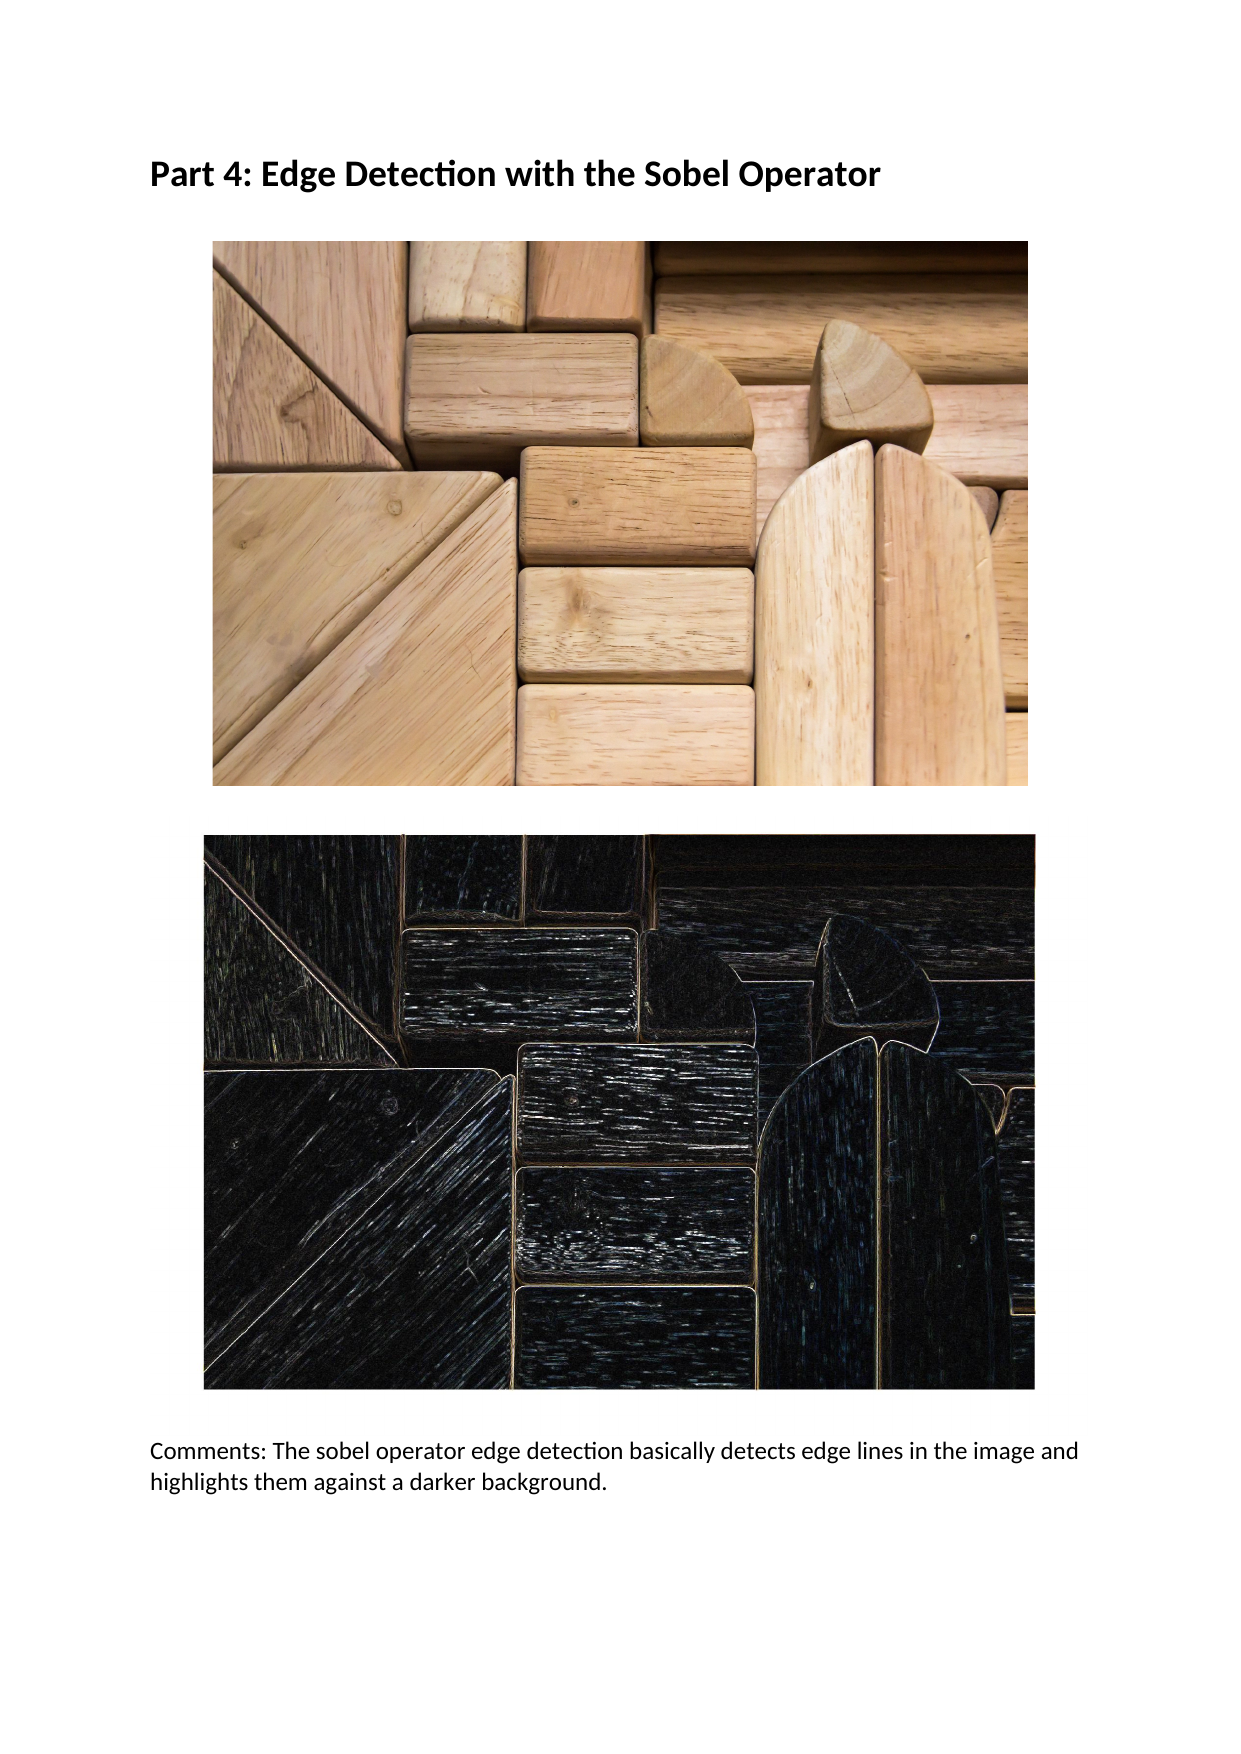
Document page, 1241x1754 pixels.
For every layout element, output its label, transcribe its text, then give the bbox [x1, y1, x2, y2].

picture [150, 816, 1088, 1436]
text Part 4: Edge Detection with the Sobel Operator [150, 150, 1090, 196]
picture [212, 241, 1028, 786]
text Comments: The sobel operator edge detection basically detects edge lines in the image and highlights them against a darker background. [150, 1435, 1090, 1496]
